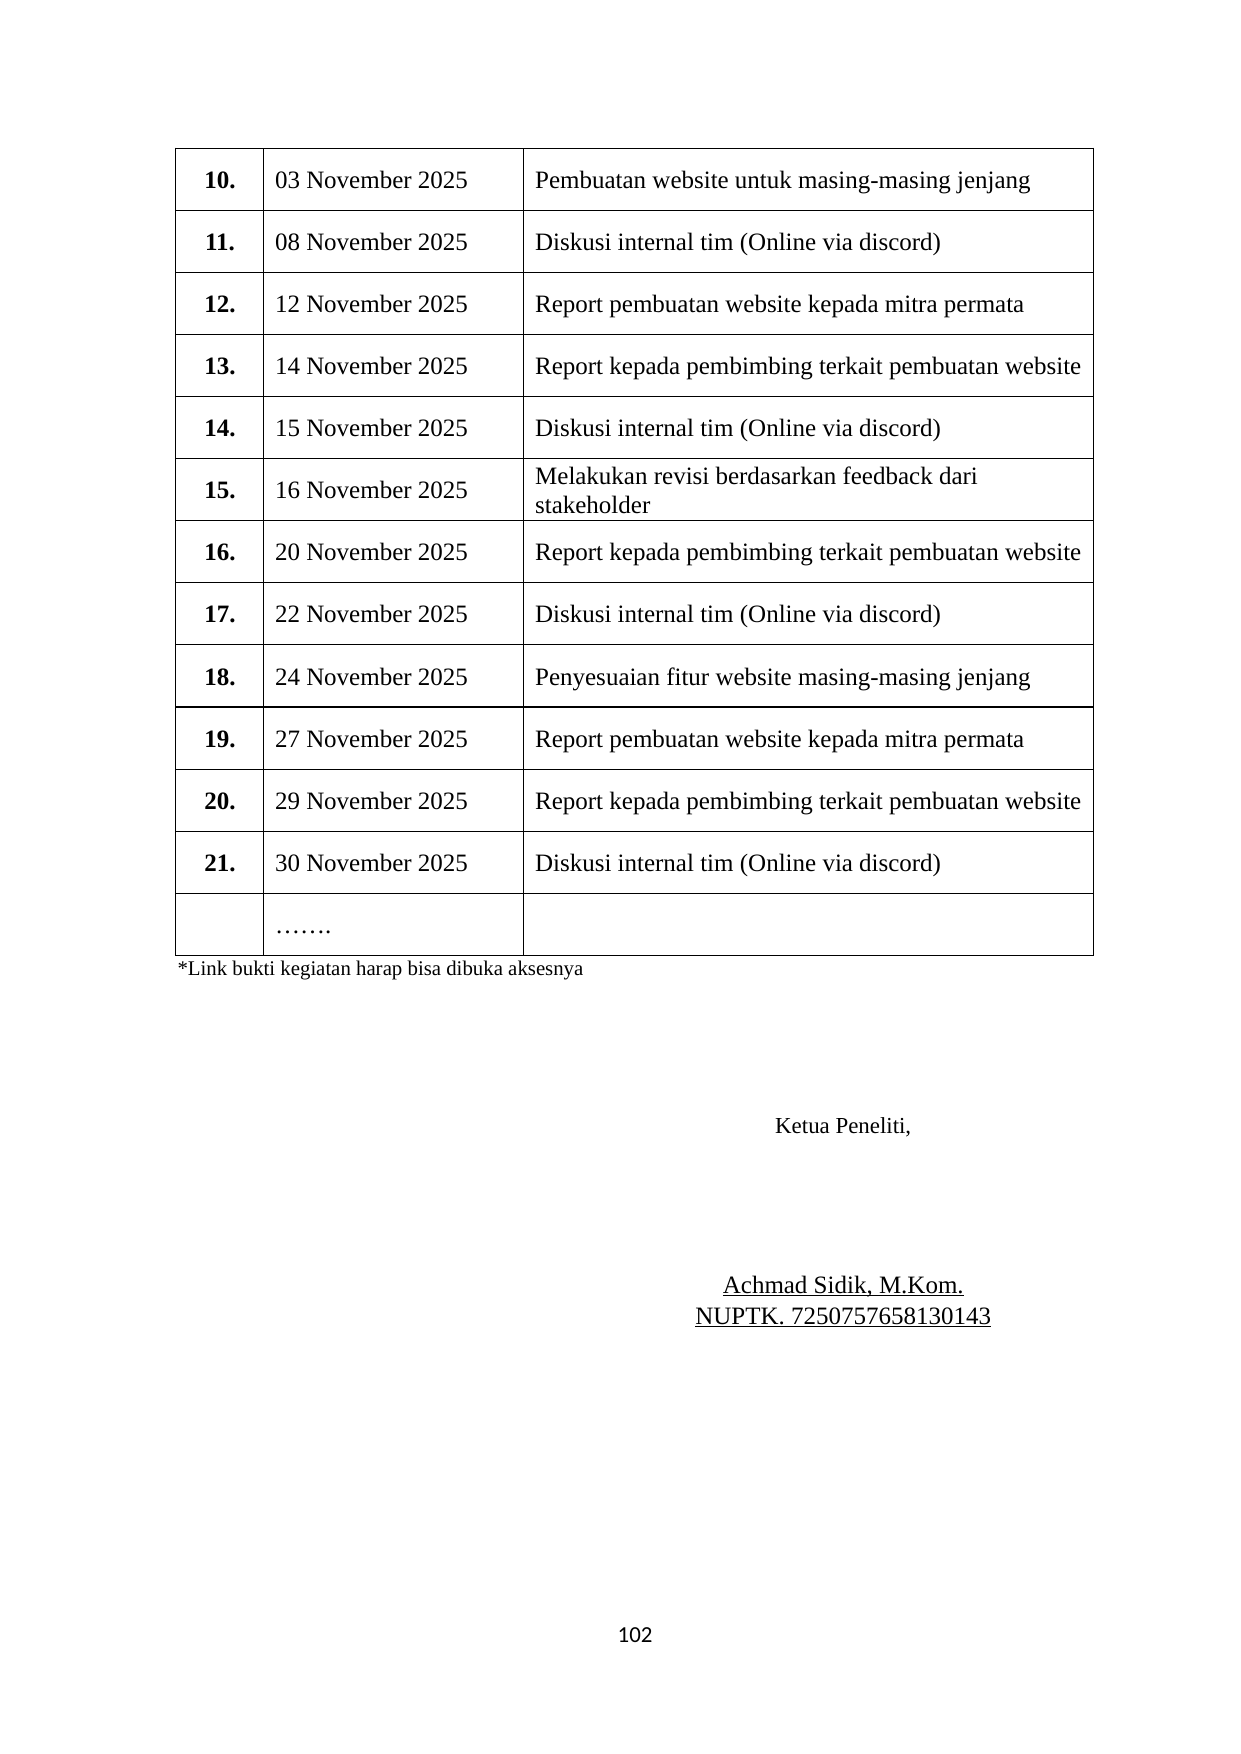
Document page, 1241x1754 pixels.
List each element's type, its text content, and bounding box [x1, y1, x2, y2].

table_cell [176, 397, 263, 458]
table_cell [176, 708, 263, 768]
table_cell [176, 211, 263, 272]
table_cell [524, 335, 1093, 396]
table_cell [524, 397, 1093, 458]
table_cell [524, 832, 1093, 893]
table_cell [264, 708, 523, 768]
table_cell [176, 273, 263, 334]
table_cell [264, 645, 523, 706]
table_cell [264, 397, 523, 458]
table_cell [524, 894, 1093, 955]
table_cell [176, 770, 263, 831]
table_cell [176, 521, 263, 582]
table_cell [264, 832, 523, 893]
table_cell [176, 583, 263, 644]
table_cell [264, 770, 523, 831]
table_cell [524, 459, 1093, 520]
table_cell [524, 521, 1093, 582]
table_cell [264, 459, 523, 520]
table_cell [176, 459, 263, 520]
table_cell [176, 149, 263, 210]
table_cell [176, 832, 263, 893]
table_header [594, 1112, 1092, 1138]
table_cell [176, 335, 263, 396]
text *Link bukti kegiatan harap bisa dibuka aksesnya [177, 956, 1092, 980]
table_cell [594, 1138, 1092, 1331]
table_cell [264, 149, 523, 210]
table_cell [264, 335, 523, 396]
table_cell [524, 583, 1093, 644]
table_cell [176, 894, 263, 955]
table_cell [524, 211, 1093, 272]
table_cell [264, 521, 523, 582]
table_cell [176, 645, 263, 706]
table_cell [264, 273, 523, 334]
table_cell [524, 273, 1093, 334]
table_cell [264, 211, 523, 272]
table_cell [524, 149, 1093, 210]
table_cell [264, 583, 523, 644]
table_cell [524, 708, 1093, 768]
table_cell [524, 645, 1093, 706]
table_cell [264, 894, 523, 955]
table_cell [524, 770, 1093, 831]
